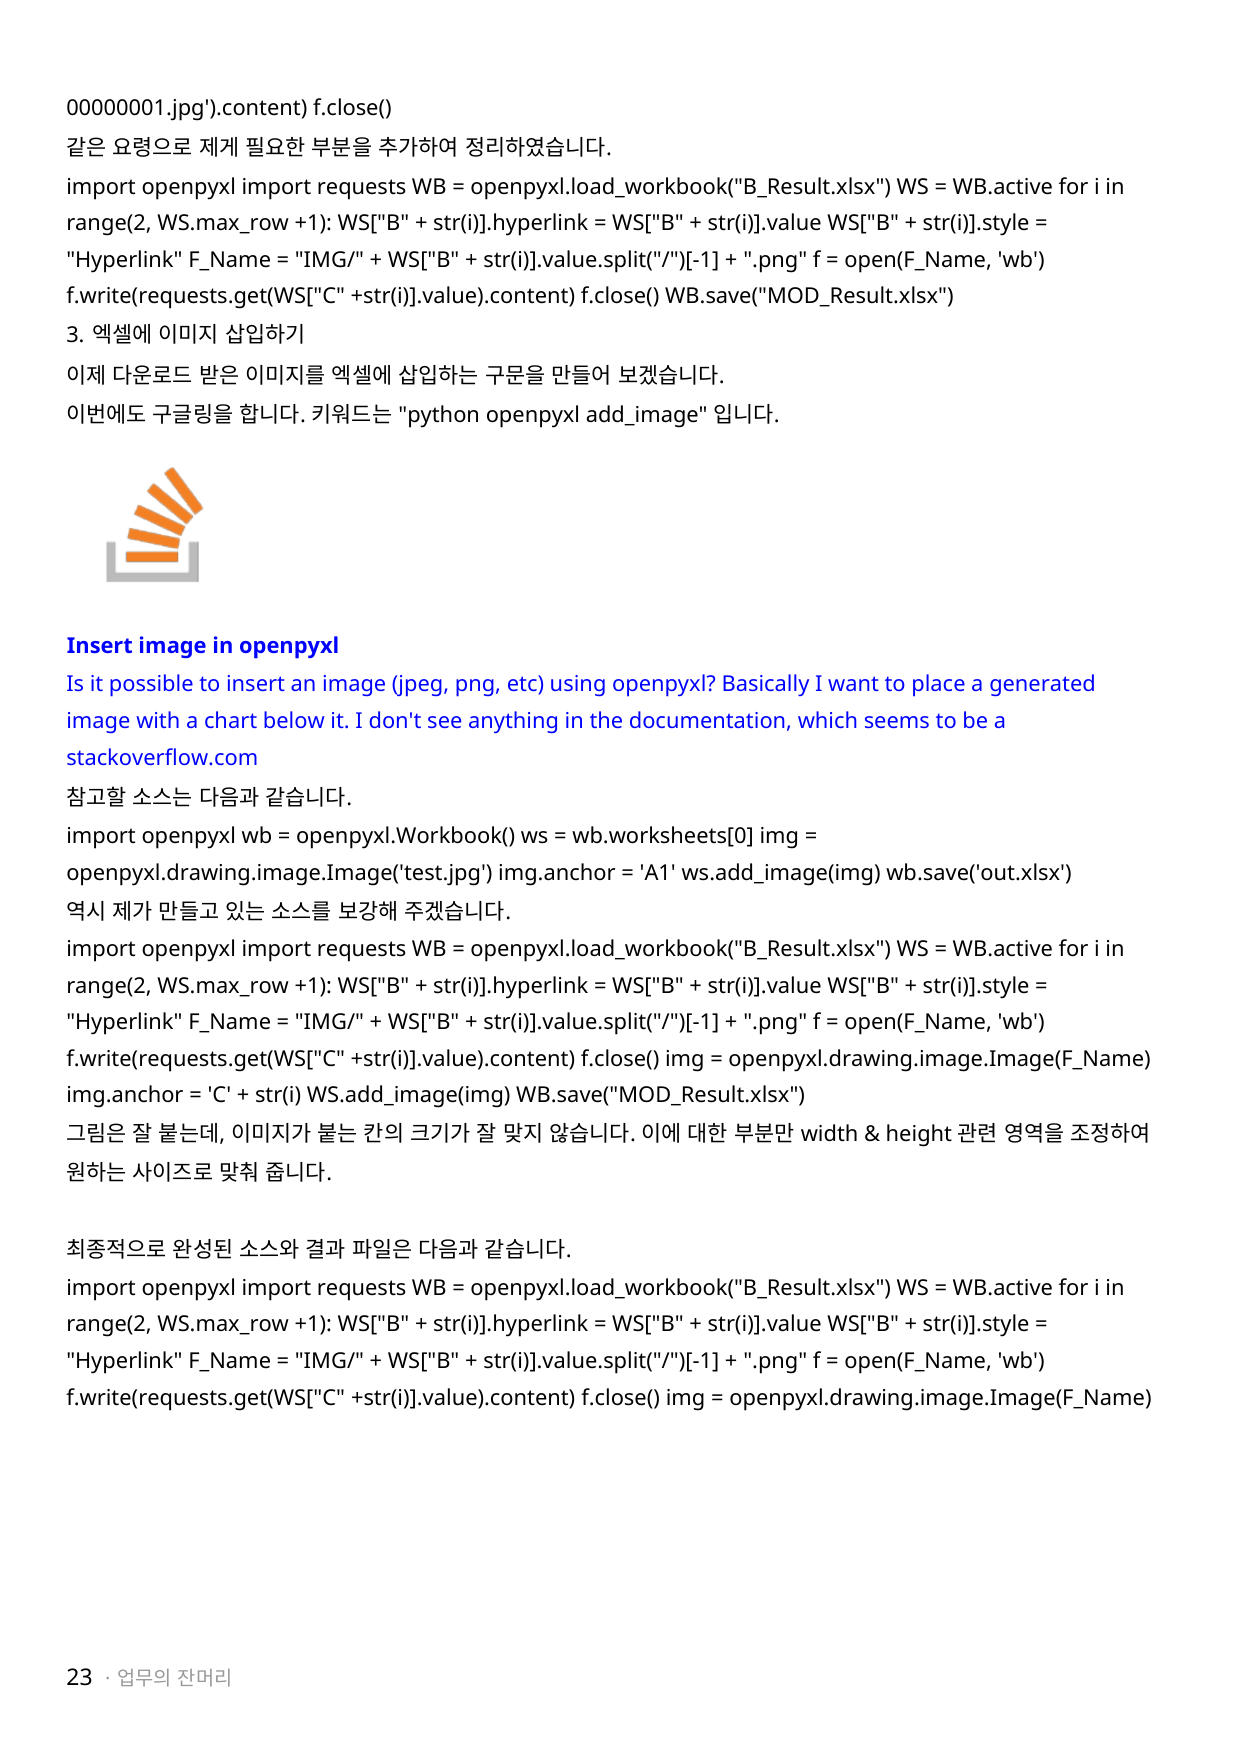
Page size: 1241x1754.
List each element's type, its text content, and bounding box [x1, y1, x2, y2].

text 참고할 소스는 다음과 같습니다. [66, 780, 1240, 812]
picture [105, 467, 204, 584]
text Is it possible to insert an image (jpeg, png, etc) using openpyxl? Basically I want to place a generated image with a chart below it. I don't see anything in the documentation, which seems to be a [66, 668, 1150, 735]
text import openpyxl import requests WB = openpyxl.load_workbook("B_Result.xlsx") WS = WB.active for i in range(2, WS.max_row +1): WS["B" + str(i)].hyperlink = WS["B" + str(i)].value WS["B" + str(i)].style = "Hyperlink" F_Name = "IMG/" + WS["B" + str(i)].value.split("/")[-1] + ".png" f = open(F_Name, 'wb') f.write(requests.get(WS["C" +str(i)].value).content) f.close() WB.save("MOD_Result.xlsx") [66, 171, 1126, 310]
text 그림은 잘 붙는데, 이미지가 붙는 칸의 크기가 잘 맞지 않습니다. 이에 대한 부분만 width & height 관련 영역을 조정하여 원하는 사이즈로 맞춰 줍니다. [66, 1116, 1173, 1187]
text 00000001.jpg').content) f.close() [66, 92, 1240, 122]
text 같은 요령으로 제게 필요한 부분을 추가하여 정리하였습니다. [66, 130, 1240, 162]
text 최종적으로 완성된 소스와 결과 파일은 다음과 같습니다. [66, 1232, 1240, 1263]
text import openpyxl import requests WB = openpyxl.load_workbook("B_Result.xlsx") WS = WB.active for i in range(2, WS.max_row +1): WS["B" + str(i)].hyperlink = WS["B" + str(i)].value WS["B" + str(i)].style = "Hyperlink" F_Name = "IMG/" + WS["B" + str(i)].value.split("/")[-1] + ".png" f = open(F_Name, 'wb') f.write(requests.get(WS["C" +str(i)].value).content) f.close() img = openpyxl.drawing.image.Image(F_Name) [66, 1272, 1160, 1411]
text 이제 다운로드 받은 이미지를 엑셀에 삽입하는 구문을 만들어 보겠습니다. 이번에도 구글링을 합니다. 키워드는 "python openpyxl add_image" 입니다. [66, 358, 792, 428]
list 엑셀에 이미지 삽입하기 [66, 317, 1240, 349]
subtitle Insert image in openpyxl [67, 630, 1240, 660]
text import openpyxl import requests WB = openpyxl.load_workbook("B_Result.xlsx") WS = WB.active for i in range(2, WS.max_row +1): WS["B" + str(i)].hyperlink = WS["B" + str(i)].value WS["B" + str(i)].style = "Hyperlink" F_Name = "IMG/" + WS["B" + str(i)].value.split("/")[-1] + ".png" f = open(F_Name, 'wb') f.write(requests.get(WS["C" +str(i)].value).content) f.close() img = openpyxl.drawing.image.Image(F_Name) img.anchor = 'C' + str(i) WS.add_image(img) WB.save("MOD_Result.xlsx") [66, 933, 1161, 1109]
text import openpyxl wb = openpyxl.Workbook() ws = wb.worksheets[0] img = openpyxl.drawing.image.Image('test.jpg') img.anchor = 'A1' ws.add_image(img) wb.save('out.xlsx') 역시 제가 만들고 있는 소스를 보강해 주겠습니다. [66, 820, 1086, 926]
text stackoverflow.com [66, 742, 1240, 772]
